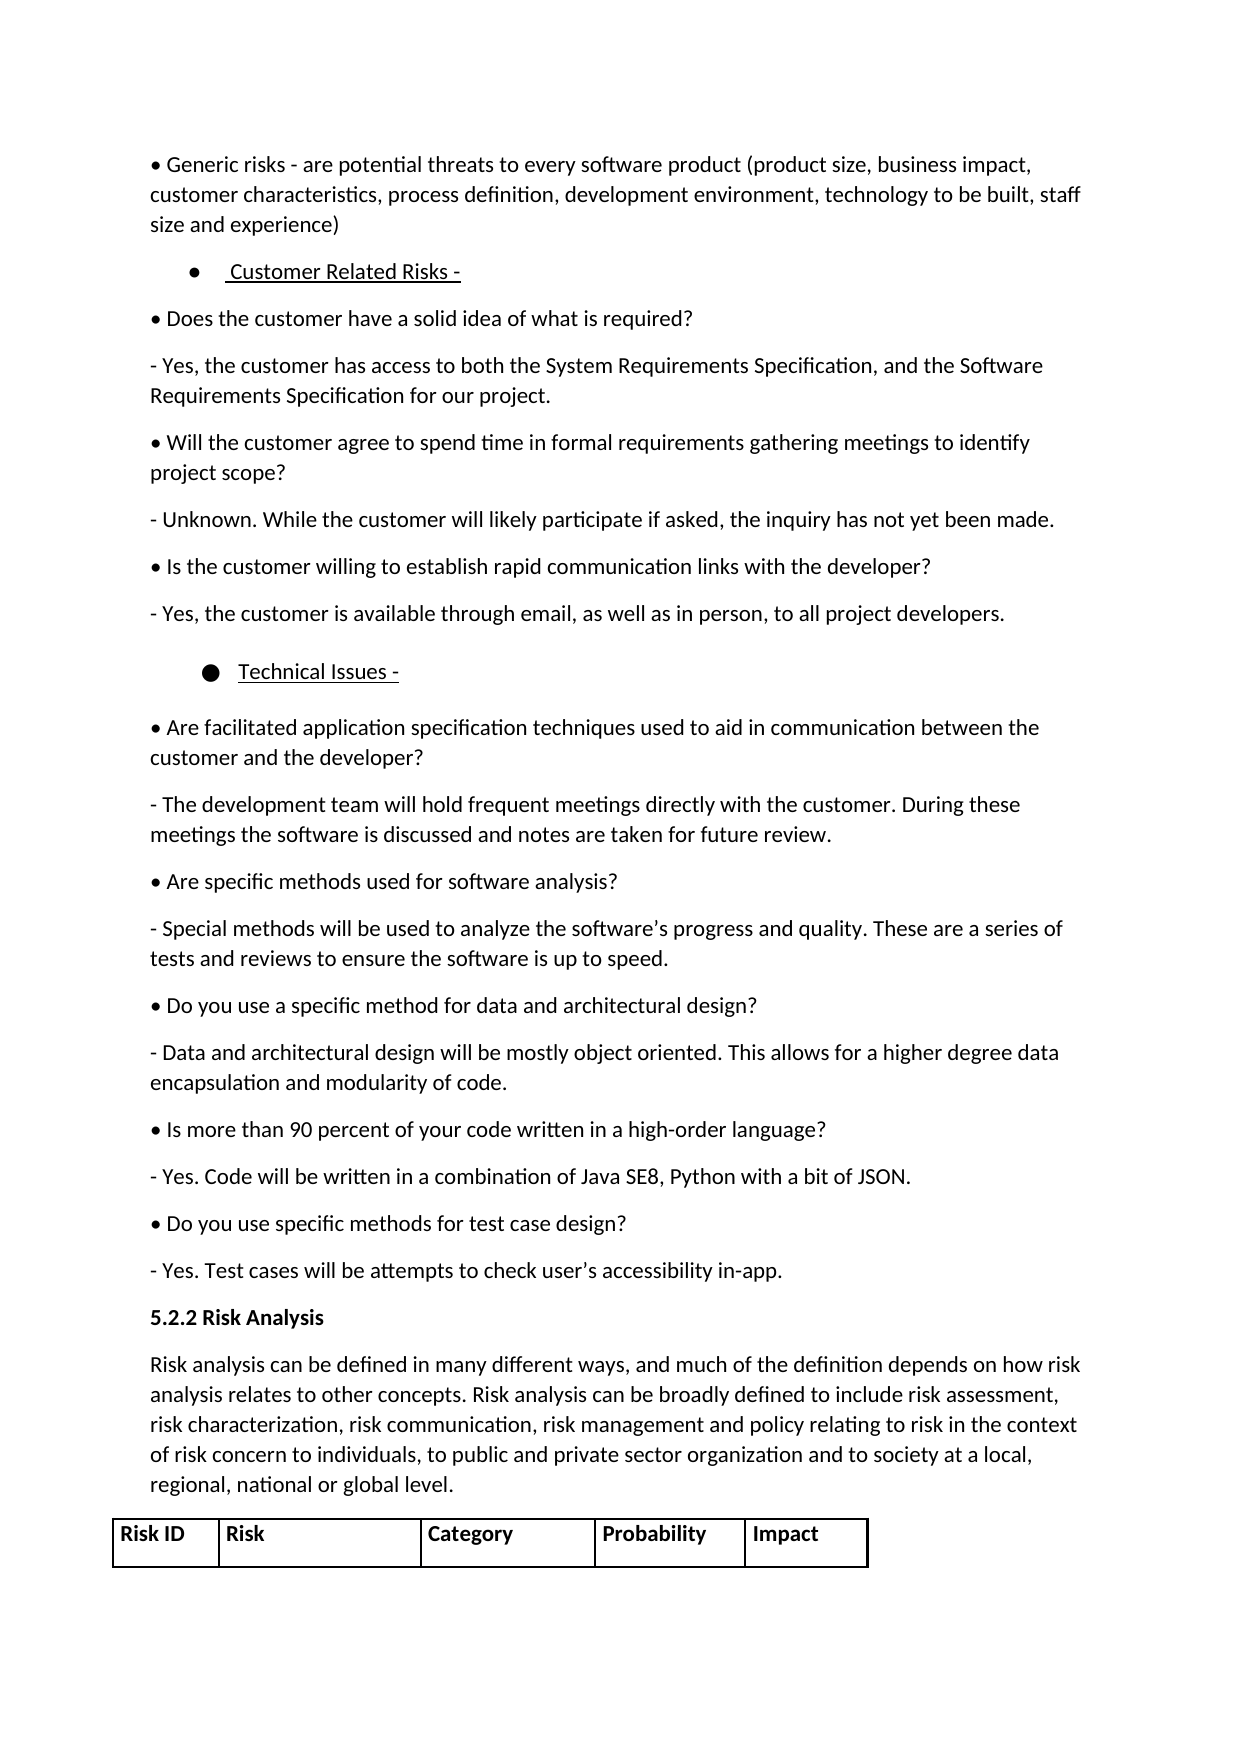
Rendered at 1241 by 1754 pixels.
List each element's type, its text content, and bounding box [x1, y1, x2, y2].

text - Data and architectural design will be mostly object oriented. This allows for a higher degree data encapsulation and modularity of code. [150, 1038, 1090, 1096]
text • Is more than 90 percent of your code written in a high-order language? [150, 1115, 1090, 1143]
table_header Impact [746, 1520, 866, 1566]
text • Do you use specific methods for test case design? [150, 1209, 1090, 1237]
text • Generic risks - are potential threats to every software product (product size, business impact, customer characteristics, process definition, development environment, technology to be built, staff size and experience) [150, 150, 1090, 238]
text Risk analysis can be defined in many different ways, and much of the definition depends on how risk analysis relates to other concepts. Risk analysis can be broadly defined to include risk assessment, risk characterization, risk communication, risk management and policy relating to risk in the context of risk concern to individuals, to public and private sector organization and to society at a local, regional, national or global level. [150, 1350, 1090, 1498]
text • Is the customer willing to establish rapid communication links with the developer? [150, 552, 1090, 580]
text - The development team will hold frequent meetings directly with the customer. During these meetings the software is discussed and notes are taken for future review. [150, 790, 1090, 848]
text • Are specific methods used for software analysis? [150, 867, 1090, 895]
table_header Probability [596, 1520, 744, 1566]
text 5.2.2 Risk Analysis [150, 1303, 1090, 1331]
text • Are facilitated application specification techniques used to aid in communication between the customer and the developer? [150, 713, 1090, 771]
text • Do you use a specific method for data and architectural design? [150, 991, 1090, 1019]
text • Does the customer have a solid idea of what is required? [150, 304, 1090, 332]
text - Yes. Code will be written in a combination of Java SE8, Python with a bit of JSON. [150, 1162, 1090, 1190]
table_header Category [422, 1520, 594, 1566]
list Technical Issues - [201, 646, 1090, 693]
table_header Risk ID [114, 1520, 218, 1566]
text - Yes, the customer is available through email, as well as in person, to all project developers. [150, 599, 1090, 627]
table_header Risk [220, 1520, 420, 1566]
text - Yes. Test cases will be attempts to check user’s accessibility in-app. [150, 1256, 1090, 1284]
text • Will the customer agree to spend time in formal requirements gathering meetings to identify project scope? [150, 428, 1090, 486]
list Customer Related Risks - [187, 257, 1090, 285]
text - Yes, the customer has access to both the System Requirements Specification, and the Software Requirements Specification for our project. [150, 351, 1090, 409]
text - Unknown. While the customer will likely participate if asked, the inquiry has not yet been made. [150, 505, 1090, 533]
text - Special methods will be used to analyze the software’s progress and quality. These are a series of tests and reviews to ensure the software is up to speed. [150, 914, 1090, 972]
